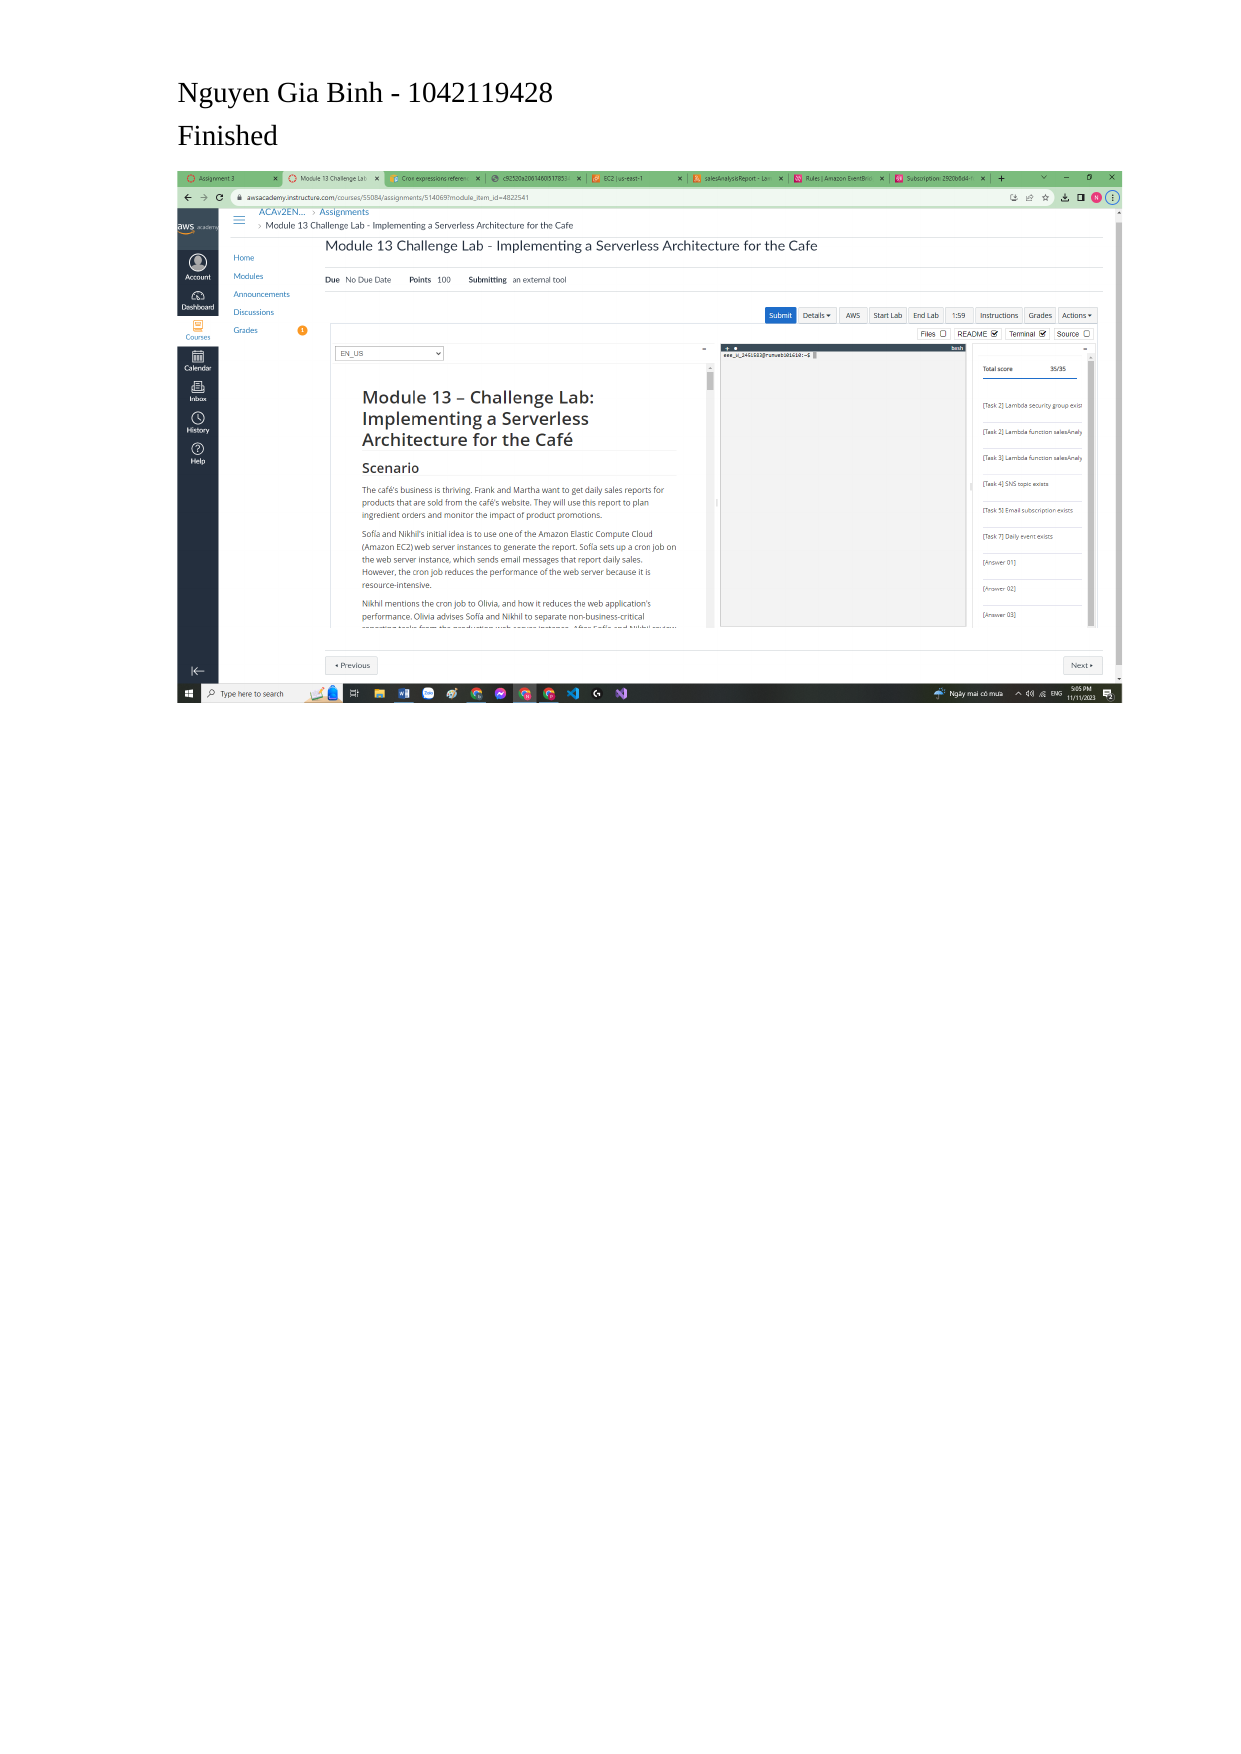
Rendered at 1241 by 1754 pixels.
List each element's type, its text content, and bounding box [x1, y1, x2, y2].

picture [177, 171, 1123, 703]
text Finished [177, 118, 1122, 152]
